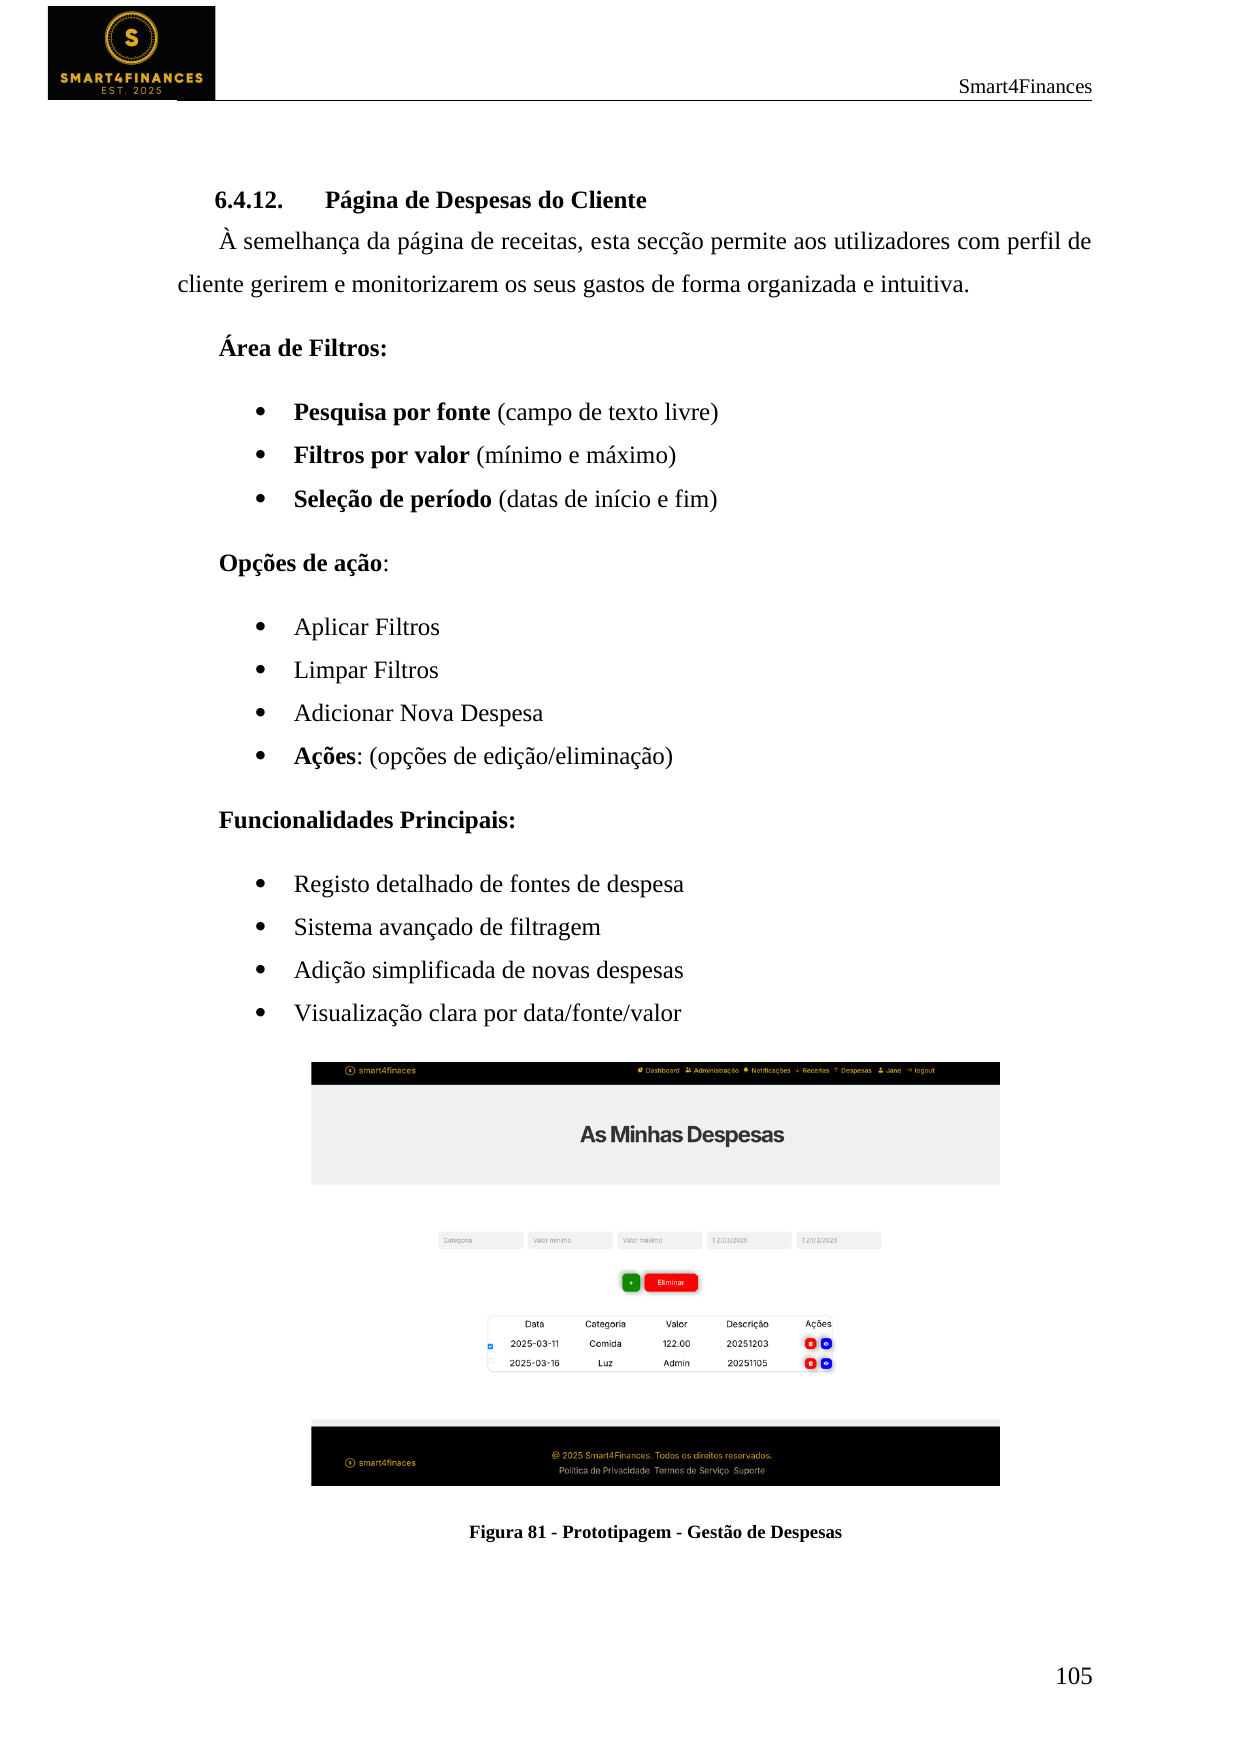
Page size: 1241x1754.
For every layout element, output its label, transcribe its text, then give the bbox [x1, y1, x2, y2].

picture [47, 6, 216, 100]
list Adição simplificada de novas despesas [256, 955, 1092, 984]
text Figura 81 - Prototipagem - Gestão de Despesas [177, 1521, 1092, 1543]
list Seleção de período (datas de início e fim) [256, 484, 1092, 512]
list Registo detalhado de fontes de despesa [256, 869, 1092, 898]
text Opções de ação: [177, 548, 1092, 576]
list Aplicar Filtros [256, 612, 1092, 640]
list Sistema avançado de filtragem [256, 912, 1092, 941]
text Área de Filtros: [177, 333, 1092, 362]
list Filtros por valor (mínimo e máximo) [256, 441, 1092, 469]
list Visualização clara por data/fonte/valor [256, 998, 1092, 1027]
list Limpar Filtros [256, 655, 1092, 683]
text Funcionalidades Principais: [177, 805, 1092, 834]
list Pesquisa por fonte (campo de texto livre) [256, 397, 1092, 426]
subtitle Página de Despesas do Cliente [214, 185, 1092, 214]
text À semelhança da página de receitas, esta secção permite aos utilizadores com perfil de cliente gerirem e monitorizarem os seus gastos de forma organizada e intuitiva. [177, 226, 1092, 298]
list Ações: (opções de edição/eliminação) [256, 741, 1092, 770]
list Adicionar Nova Despesa [256, 698, 1092, 727]
picture [311, 1062, 1000, 1486]
